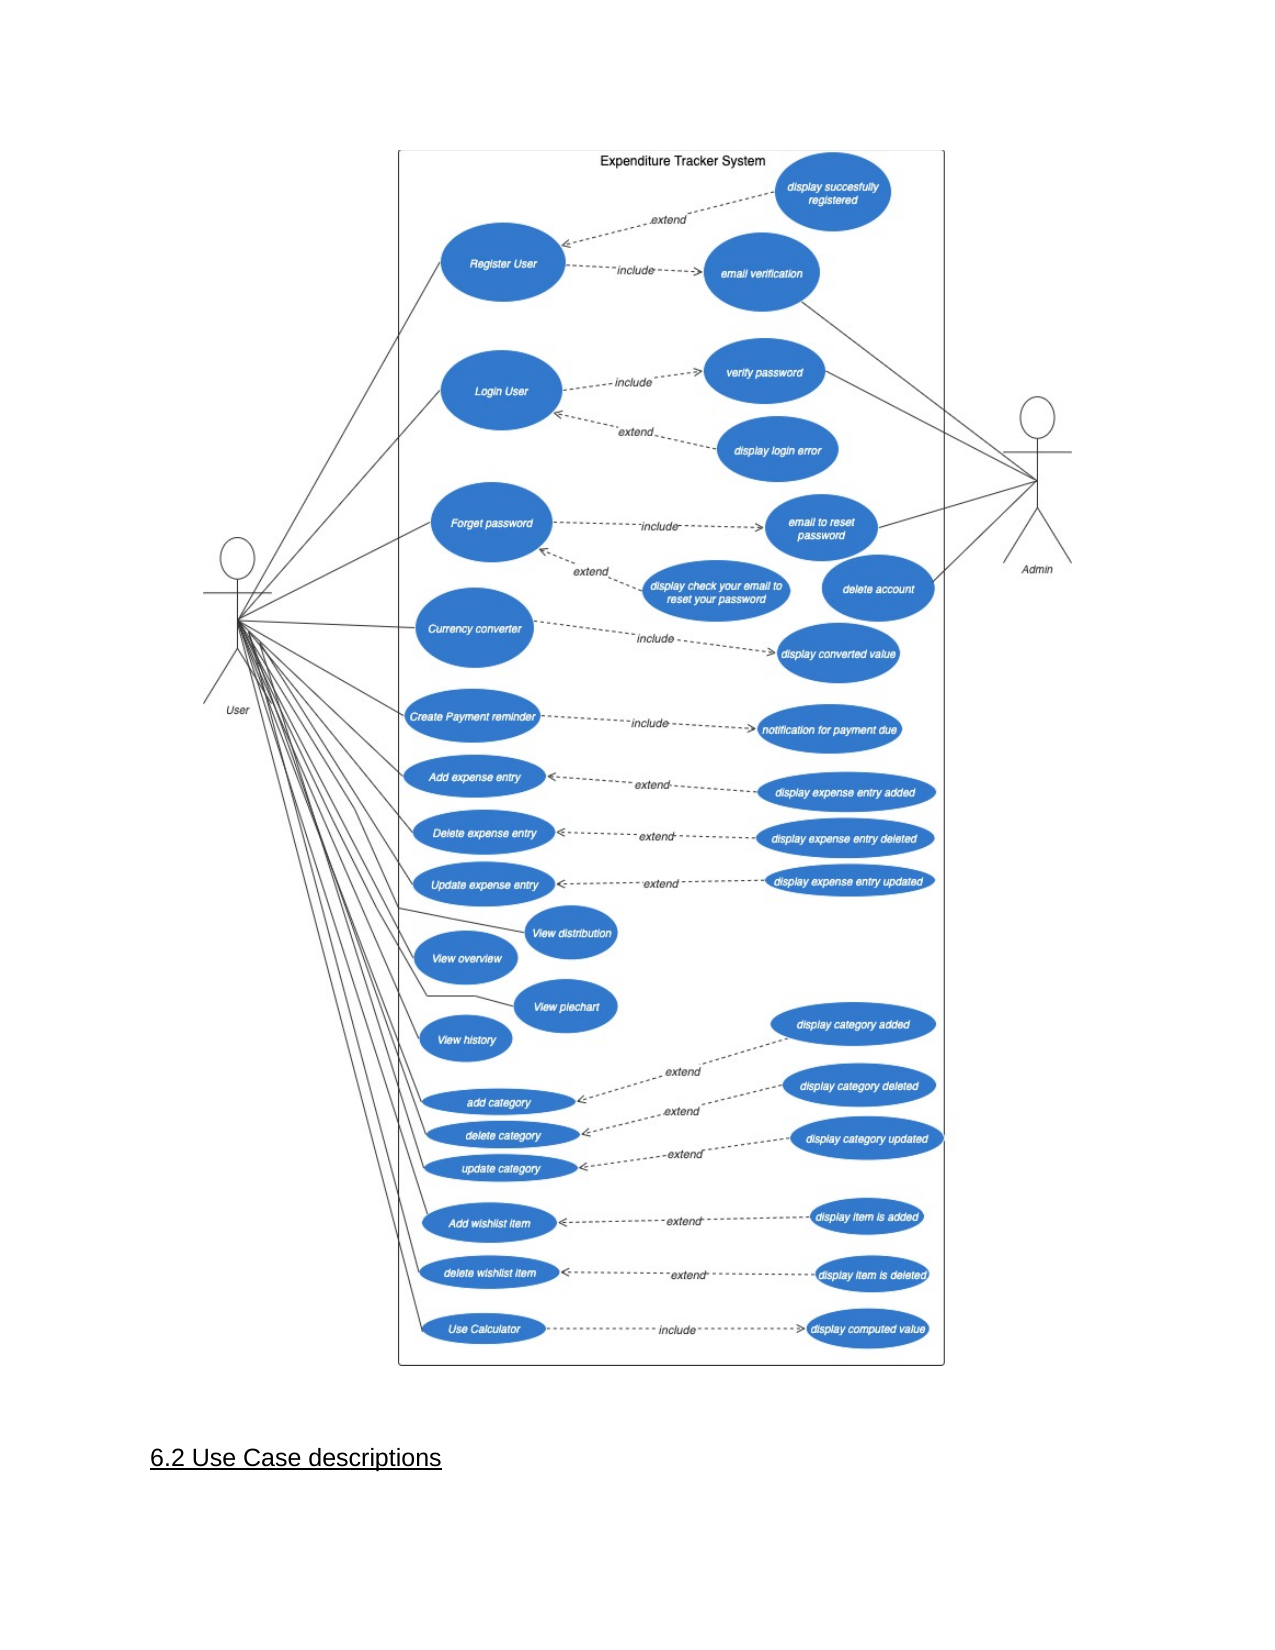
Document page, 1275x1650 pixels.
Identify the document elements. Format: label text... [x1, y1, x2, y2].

picture [203, 150, 1072, 1366]
text 6.2 Use Case descriptions [150, 1443, 1125, 1472]
